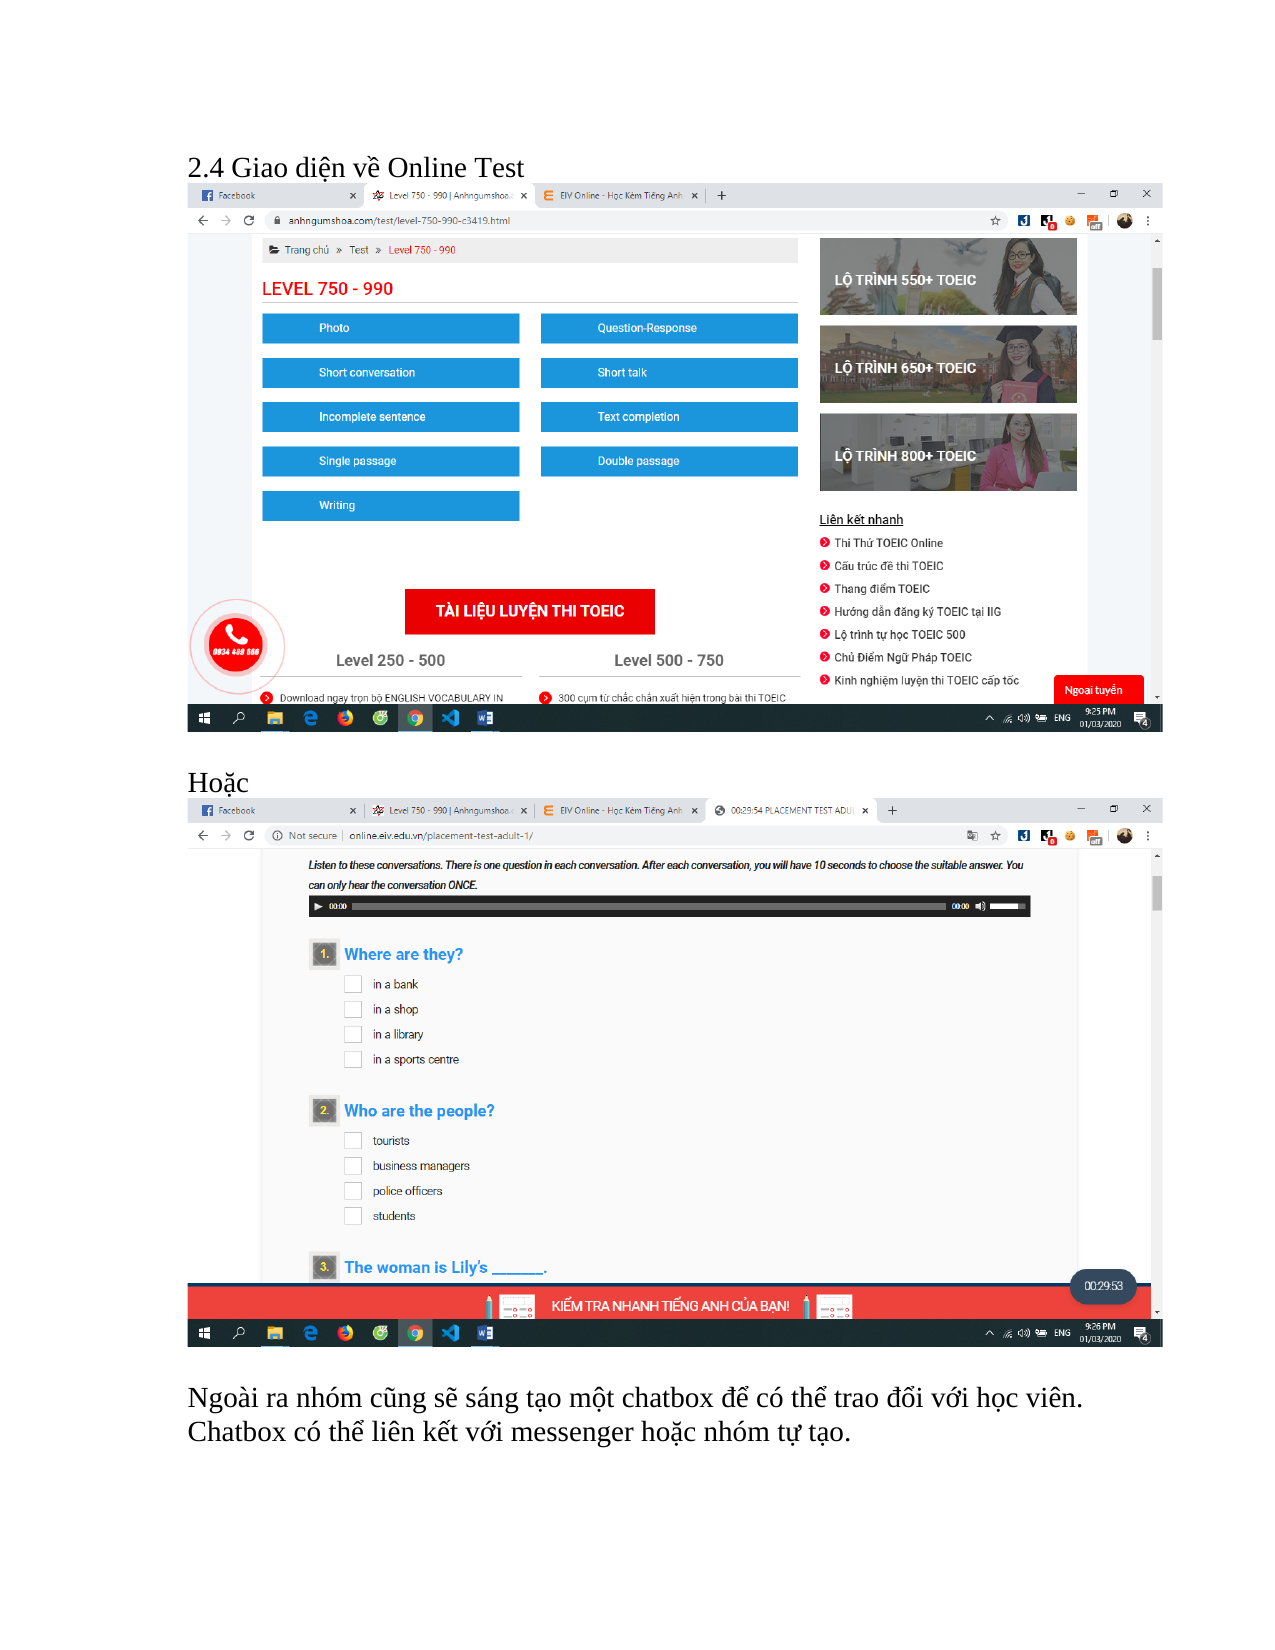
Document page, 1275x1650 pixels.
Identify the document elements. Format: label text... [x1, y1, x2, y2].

text Ngoài ra nhóm cũng sẽ sáng tạo một chatbox để có thể trao đổi với học viên. Chatbox có thể liên kết với messenger hoặc nhóm tự tạo. [187, 1380, 1125, 1447]
picture [187, 183, 1163, 732]
text 2.4 Giao diện về Online Test [187, 150, 1125, 183]
text Hoặc [187, 765, 1125, 798]
picture [187, 798, 1163, 1347]
